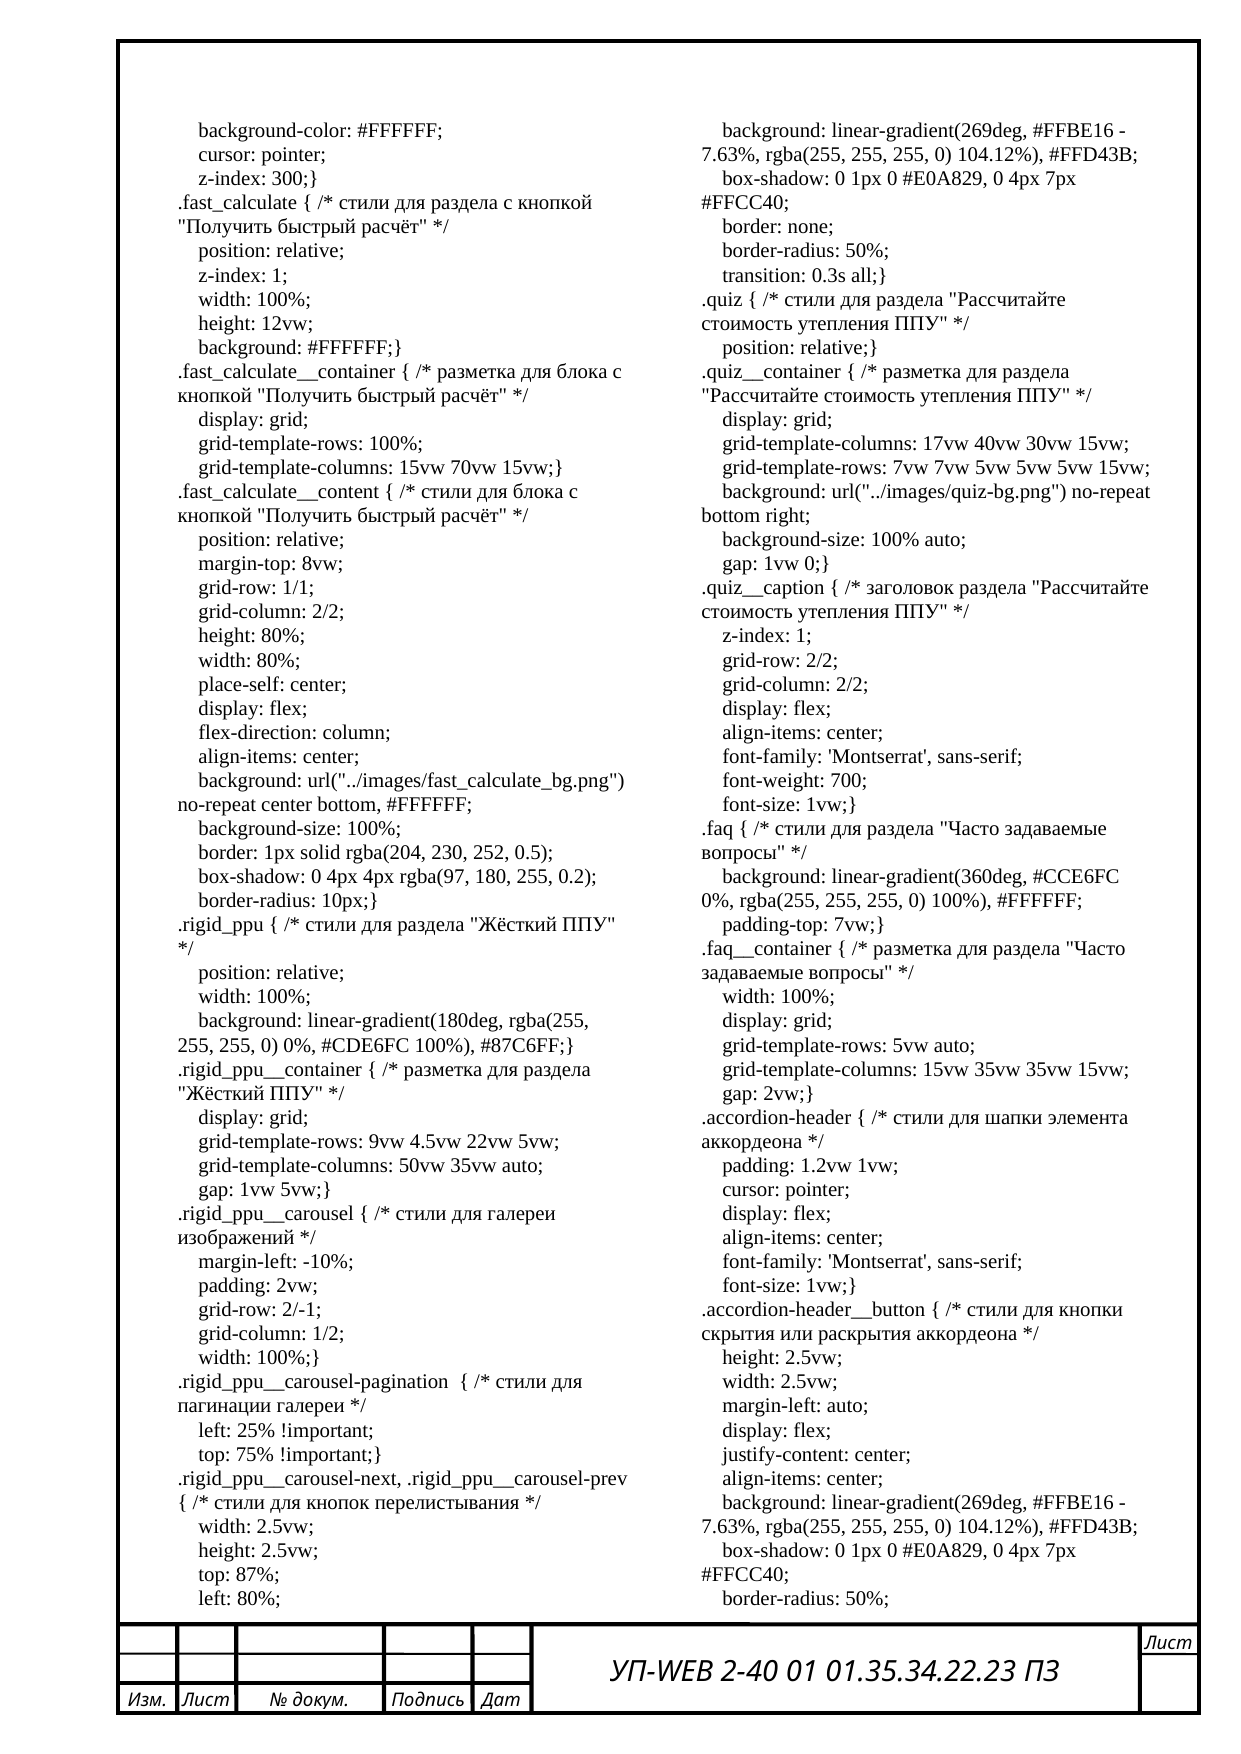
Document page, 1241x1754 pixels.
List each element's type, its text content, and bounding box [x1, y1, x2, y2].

text gap: 2vw;} [701, 1081, 1152, 1105]
text align-items: center; [701, 1225, 1152, 1249]
text width: 100%; [177, 984, 627, 1008]
text height: 80%; [177, 623, 627, 647]
text grid-template-columns: 50vw 35vw auto; [177, 1153, 627, 1177]
text background-size: 100% auto; [701, 527, 1152, 551]
text height: 12vw; [177, 311, 627, 335]
text grid-template-rows: 100%; [177, 431, 627, 455]
text flex-direction: column; [177, 720, 627, 744]
text height: 2.5vw; [177, 1538, 627, 1562]
text width: 80%; [177, 647, 627, 672]
text cursor: pointer; [701, 1177, 1152, 1201]
text .quiz { /* стили для раздела "Рассчитайте стоимость утепления ППУ" */ [701, 287, 1152, 335]
text grid-row: 2/2; [701, 647, 1152, 672]
text .accordion-header__button { /* стили для кнопки скрытия или раскрытия аккордеона */ [701, 1297, 1152, 1345]
text position: relative;} [701, 335, 1152, 359]
text background: url("../images/fast_calculate_bg.png") no-repeat center bottom, #FFFFFF; [177, 768, 627, 816]
text border-radius: 10px;} [177, 888, 627, 912]
text border: 1px solid rgba(204, 230, 252, 0.5); [177, 840, 627, 864]
text .quiz__container { /* разметка для раздела "Рассчитайте стоимость утепления ППУ" */ [701, 359, 1152, 407]
text grid-column: 2/2; [701, 672, 1152, 696]
text background: linear-gradient(360deg, #CCE6FC 0%, rgba(255, 255, 255, 0) 100%), #FFFFFF; [701, 864, 1152, 912]
text padding-top: 7vw;} [701, 912, 1152, 936]
text grid-row: 2/-1; [177, 1297, 627, 1321]
text .fast_calculate__container { /* разметка для блока с кнопкой "Получить быстрый расчёт" */ [177, 359, 627, 407]
text width: 2.5vw; [701, 1369, 1152, 1393]
text font-family: 'Montserrat', sans-serif; [701, 1249, 1152, 1273]
text width: 100%; [177, 287, 627, 311]
text grid-template-rows: 9vw 4.5vw 22vw 5vw; [177, 1129, 627, 1153]
text align-items: center; [701, 720, 1152, 744]
text top: 75% !important;} [177, 1442, 627, 1466]
text background: url("../images/quiz-bg.png") no-repeat bottom right; [701, 479, 1152, 527]
text gap: 1vw 0;} [701, 551, 1152, 575]
text box-shadow: 0 4px 4px rgba(97, 180, 255, 0.2); [177, 864, 627, 888]
text grid-row: 1/1; [177, 575, 627, 599]
text .fast_calculate { /* стили для раздела с кнопкой "Получить быстрый расчёт" */ [177, 190, 627, 238]
text box-shadow: 0 1px 0 #E0A829, 0 4px 7px #FFCC40; [701, 1538, 1152, 1586]
text grid-template-columns: 15vw 35vw 35vw 15vw; [701, 1057, 1152, 1081]
text margin-top: 8vw; [177, 551, 627, 575]
text padding: 1.2vw 1vw; [701, 1153, 1152, 1177]
text .accordion-header { /* стили для шапки элемента аккордеона */ [701, 1105, 1152, 1153]
text z-index: 1; [701, 623, 1152, 647]
text background: linear-gradient(180deg, rgba(255, 255, 255, 0) 0%, #CDE6FC 100%), #87C6FF;} [177, 1008, 627, 1057]
text width: 100%; [701, 984, 1152, 1008]
text top: 87%; [177, 1562, 627, 1586]
text transition: 0.3s all;} [701, 262, 1152, 287]
text margin-left: -10%; [177, 1249, 627, 1273]
text display: grid; [177, 1105, 627, 1129]
text grid-column: 2/2; [177, 599, 627, 623]
text display: grid; [701, 1008, 1152, 1032]
text border-radius: 50%; [701, 238, 1152, 262]
text border-radius: 50%; [701, 1586, 1152, 1610]
text grid-template-rows: 5vw auto; [701, 1032, 1152, 1057]
text display: flex; [701, 1201, 1152, 1225]
text .fast_calculate__content { /* стили для блока с кнопкой "Получить быстрый расчёт" */ [177, 479, 627, 527]
text display: flex; [177, 696, 627, 720]
text justify-content: center; [701, 1442, 1152, 1466]
text font-weight: 700; [701, 768, 1152, 792]
text margin-left: auto; [701, 1393, 1152, 1417]
text grid-column: 1/2; [177, 1321, 627, 1345]
text background: linear-gradient(269deg, #FFBE16 -7.63%, rgba(255, 255, 255, 0) 104.12%), #FFD43B; [701, 118, 1152, 166]
text .rigid_ppu__carousel-next, .rigid_ppu__carousel-prev { /* стили для кнопок перелистывания */ [177, 1466, 627, 1514]
text background: linear-gradient(269deg, #FFBE16 -7.63%, rgba(255, 255, 255, 0) 104.12%), #FFD43B; [701, 1490, 1152, 1538]
text position: relative; [177, 960, 627, 984]
text place-self: center; [177, 672, 627, 696]
text grid-template-columns: 17vw 40vw 30vw 15vw; [701, 431, 1152, 455]
text background-size: 100%; [177, 816, 627, 840]
text width: 100%;} [177, 1345, 627, 1369]
text .rigid_ppu__carousel { /* стили для галереи изображений */ [177, 1201, 627, 1249]
text position: relative; [177, 527, 627, 551]
text width: 2.5vw; [177, 1514, 627, 1538]
text background: #FFFFFF;} [177, 335, 627, 359]
text box-shadow: 0 1px 0 #E0A829, 0 4px 7px #FFCC40; [701, 166, 1152, 214]
text display: flex; [701, 696, 1152, 720]
text .quiz__caption { /* заголовок раздела "Рассчитайте стоимость утепления ППУ" */ [701, 575, 1152, 623]
text grid-template-rows: 7vw 7vw 5vw 5vw 5vw 15vw; [701, 455, 1152, 479]
text gap: 1vw 5vw;} [177, 1177, 627, 1201]
text font-family: 'Montserrat', sans-serif; [701, 744, 1152, 768]
text align-items: center; [177, 744, 627, 768]
text border: none; [701, 214, 1152, 238]
text .faq__container { /* разметка для раздела "Часто задаваемые вопросы" */ [701, 936, 1152, 984]
text font-size: 1vw;} [701, 1273, 1152, 1297]
text z-index: 300;} [177, 166, 627, 190]
text align-items: center; [701, 1466, 1152, 1490]
text display: flex; [701, 1417, 1152, 1442]
text .rigid_ppu { /* стили для раздела "Жёсткий ППУ" */ [177, 912, 627, 960]
text z-index: 1; [177, 262, 627, 287]
text font-size: 1vw;} [701, 792, 1152, 816]
text grid-template-columns: 15vw 70vw 15vw;} [177, 455, 627, 479]
text display: grid; [177, 407, 627, 431]
text padding: 2vw; [177, 1273, 627, 1297]
text .rigid_ppu__carousel-pagination { /* стили для пагинации галереи */ [177, 1369, 627, 1417]
text cursor: pointer; [177, 142, 627, 166]
text .rigid_ppu__container { /* разметка для раздела "Жёсткий ППУ" */ [177, 1057, 627, 1105]
text background-color: #FFFFFF; [177, 118, 627, 142]
text left: 80%; [177, 1586, 627, 1610]
text left: 25% !important; [177, 1417, 627, 1442]
text height: 2.5vw; [701, 1345, 1152, 1369]
text position: relative; [177, 238, 627, 262]
text display: grid; [701, 407, 1152, 431]
text .faq { /* стили для раздела "Часто задаваемые вопросы" */ [701, 816, 1152, 864]
